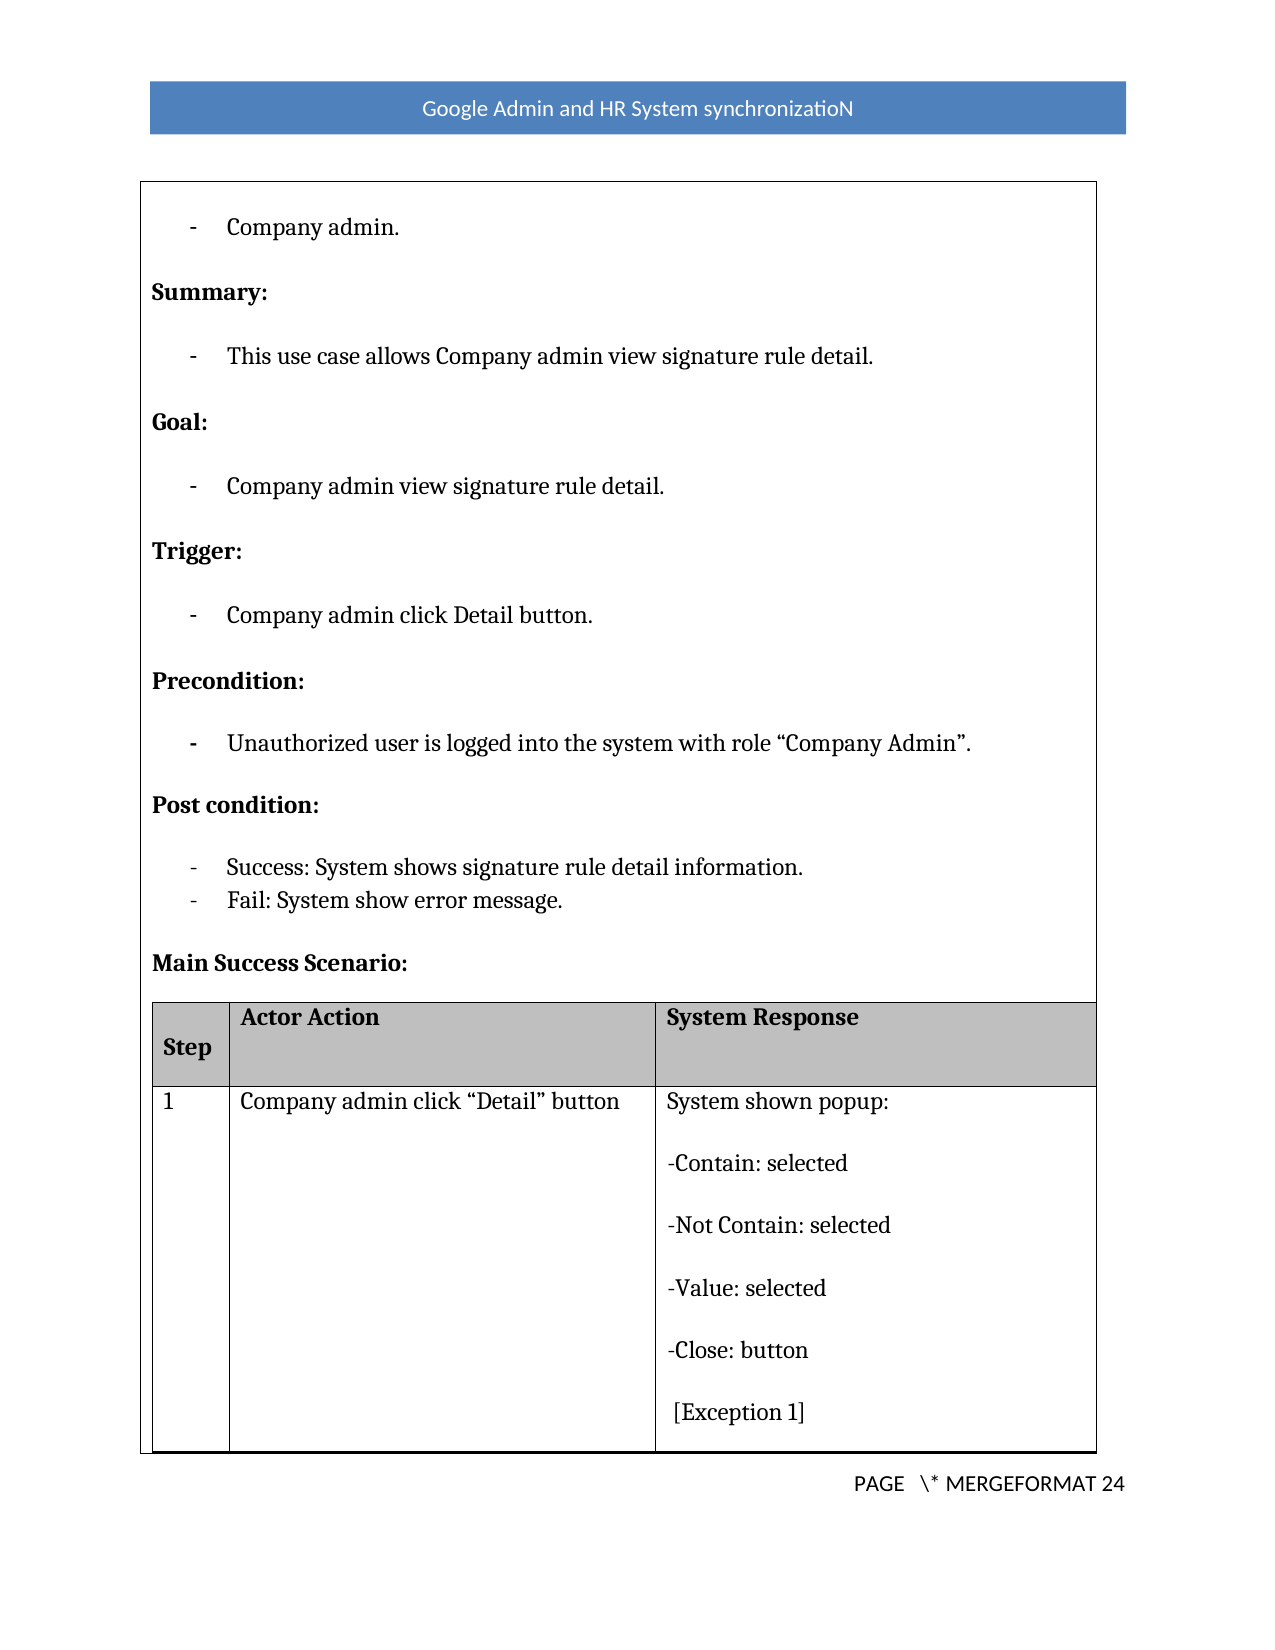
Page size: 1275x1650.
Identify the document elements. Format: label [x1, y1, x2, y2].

table_cell [141, 182, 1096, 1452]
